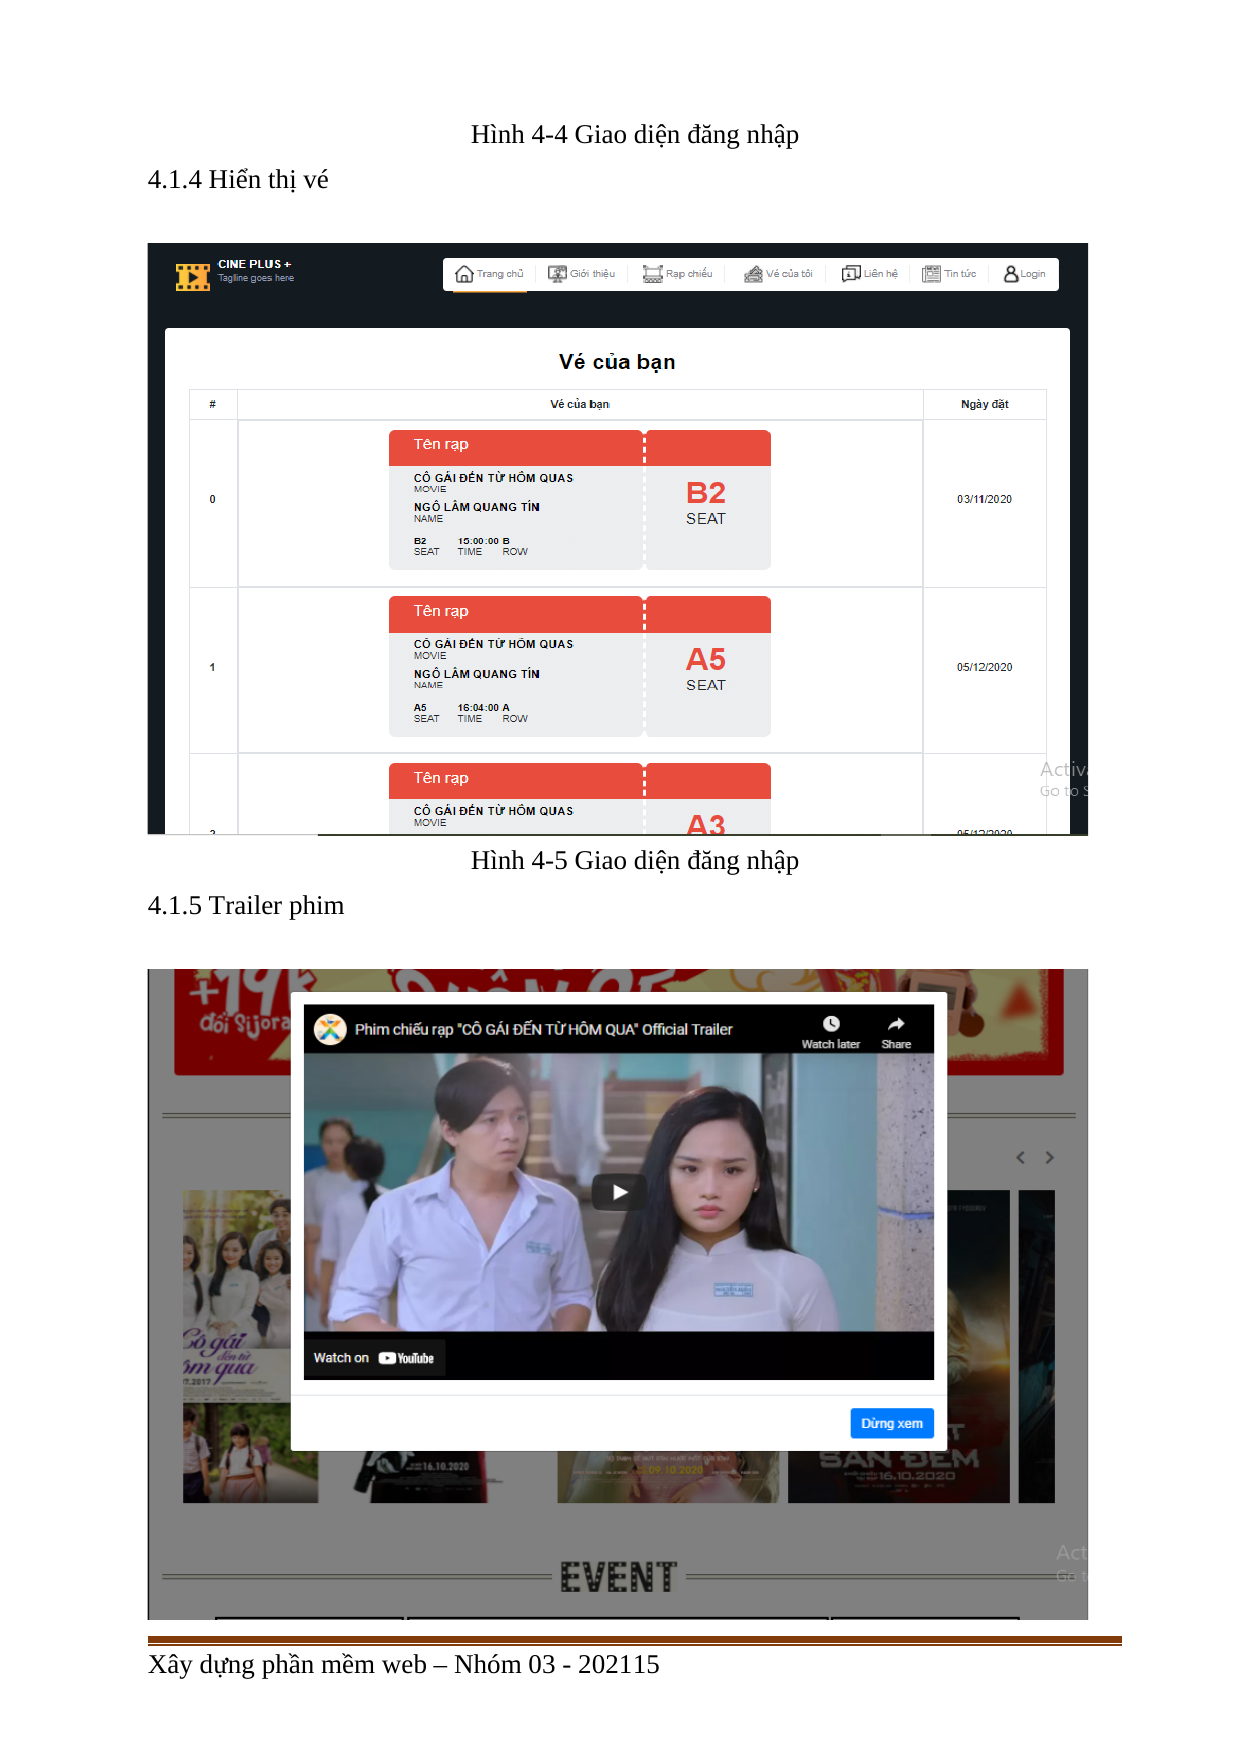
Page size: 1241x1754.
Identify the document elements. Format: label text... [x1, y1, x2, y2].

subtitle 4.1.5 Trailer phim [148, 889, 1122, 920]
picture [147, 969, 1089, 1620]
subtitle 4.1.4 Hiển thị vé [148, 163, 1122, 194]
picture [147, 243, 1089, 836]
